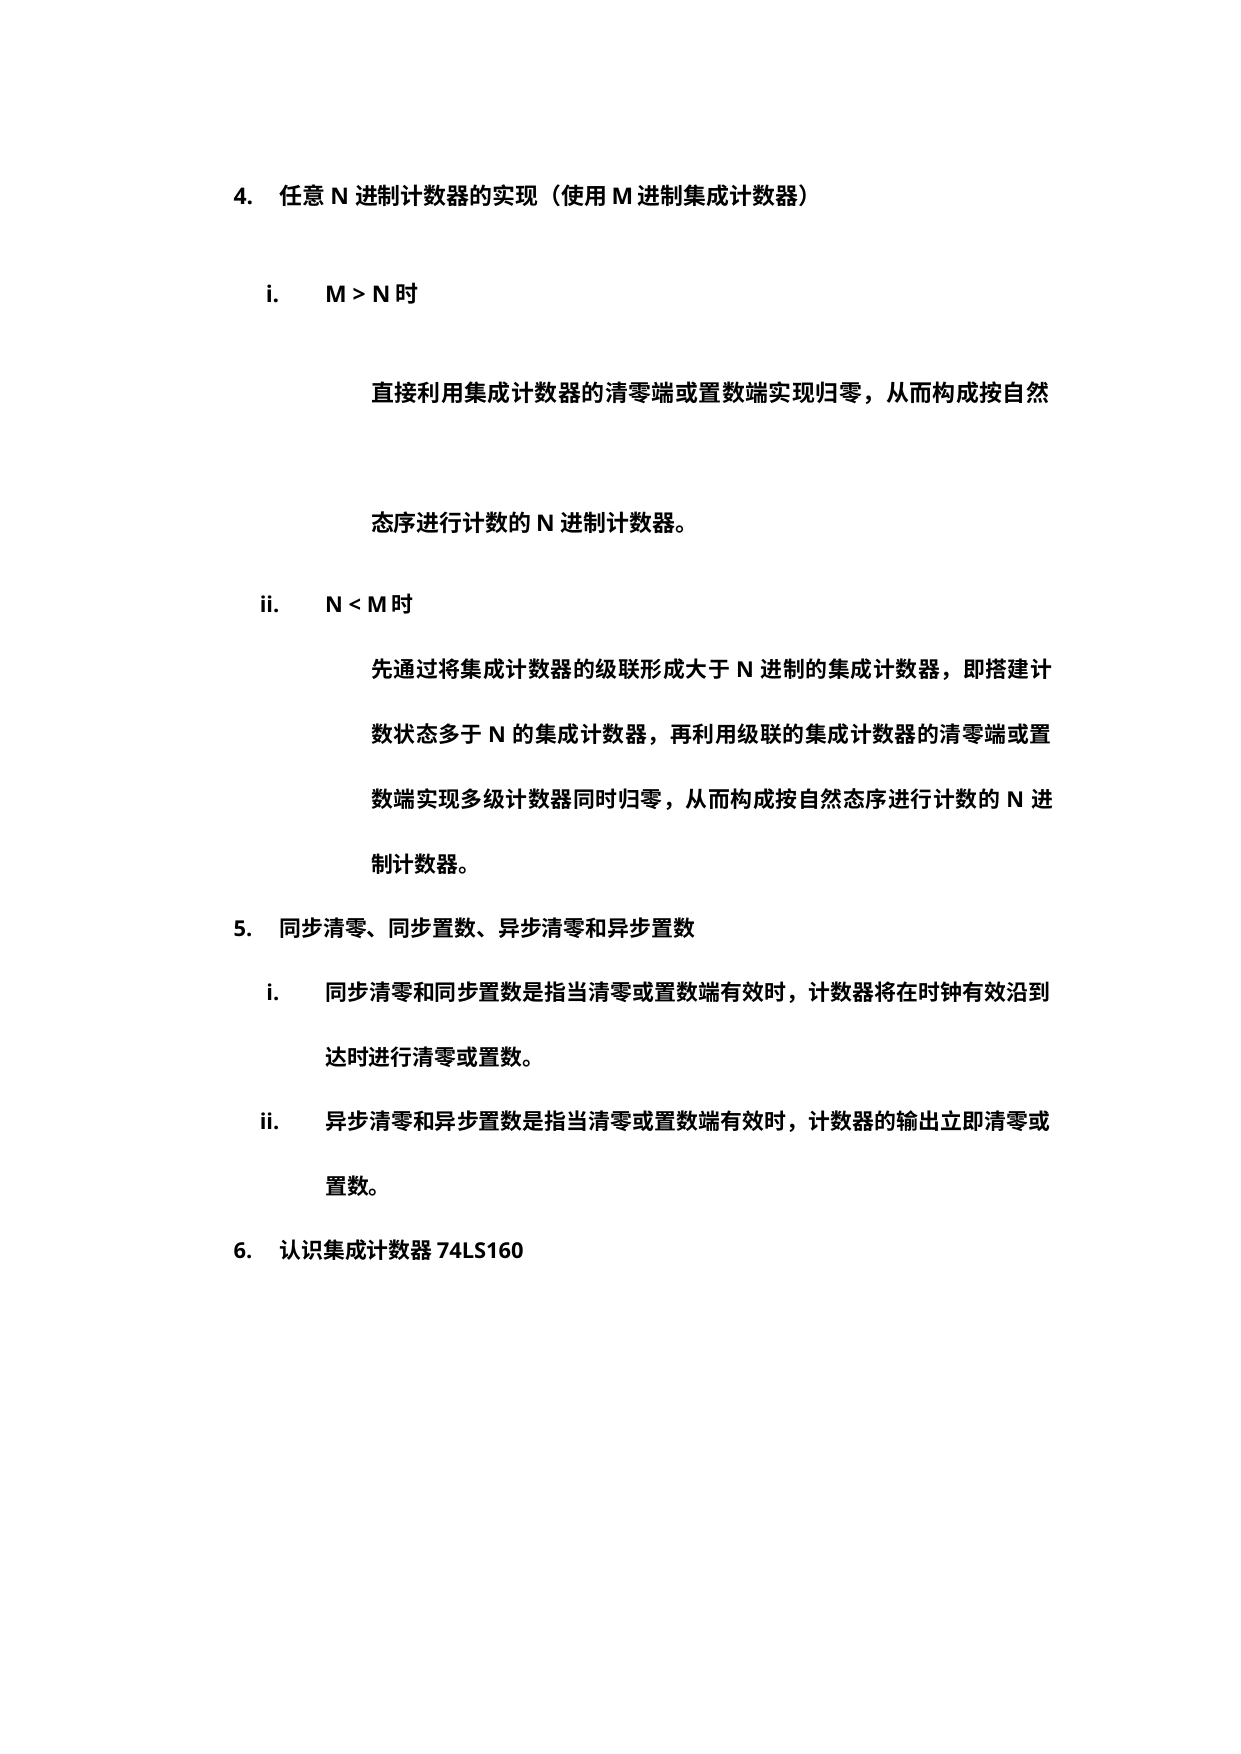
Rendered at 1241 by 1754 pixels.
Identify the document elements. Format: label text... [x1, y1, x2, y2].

list 认识集成计数器74LS160 [233, 1233, 1053, 1266]
list 先通过将集成计数器的级联形成大于N 进制的集成计数器，即搭建计数状态多于N 的集成计数器，再利用级联的集成计数器的清零端或置数端实现多级计数器同时归零，从而构成按自然态序进行计数的N 进制计数器。 [371, 651, 1053, 879]
list 同步清零、同步置数、异步清零和异步置数 [233, 910, 1053, 943]
list 异步清零和异步置数是指当清零或置数端有效时，计数器的输出立即清零或置数。 [279, 1104, 1053, 1201]
list 任意 N 进制计数器的实现（使用M进制集成计数器） [233, 162, 1053, 227]
list 同步清零和同步置数是指当清零或置数端有效时，计数器将在时钟有效沿到达时进行清零或置数。 [279, 975, 1053, 1072]
list N < M时 [279, 587, 1053, 619]
text 直接利用集成计数器的清零端或置数端实现归零，从而构成按自然态序进行计数的N 进制计数器。 [371, 359, 1053, 554]
list M > N时 [279, 260, 1053, 325]
